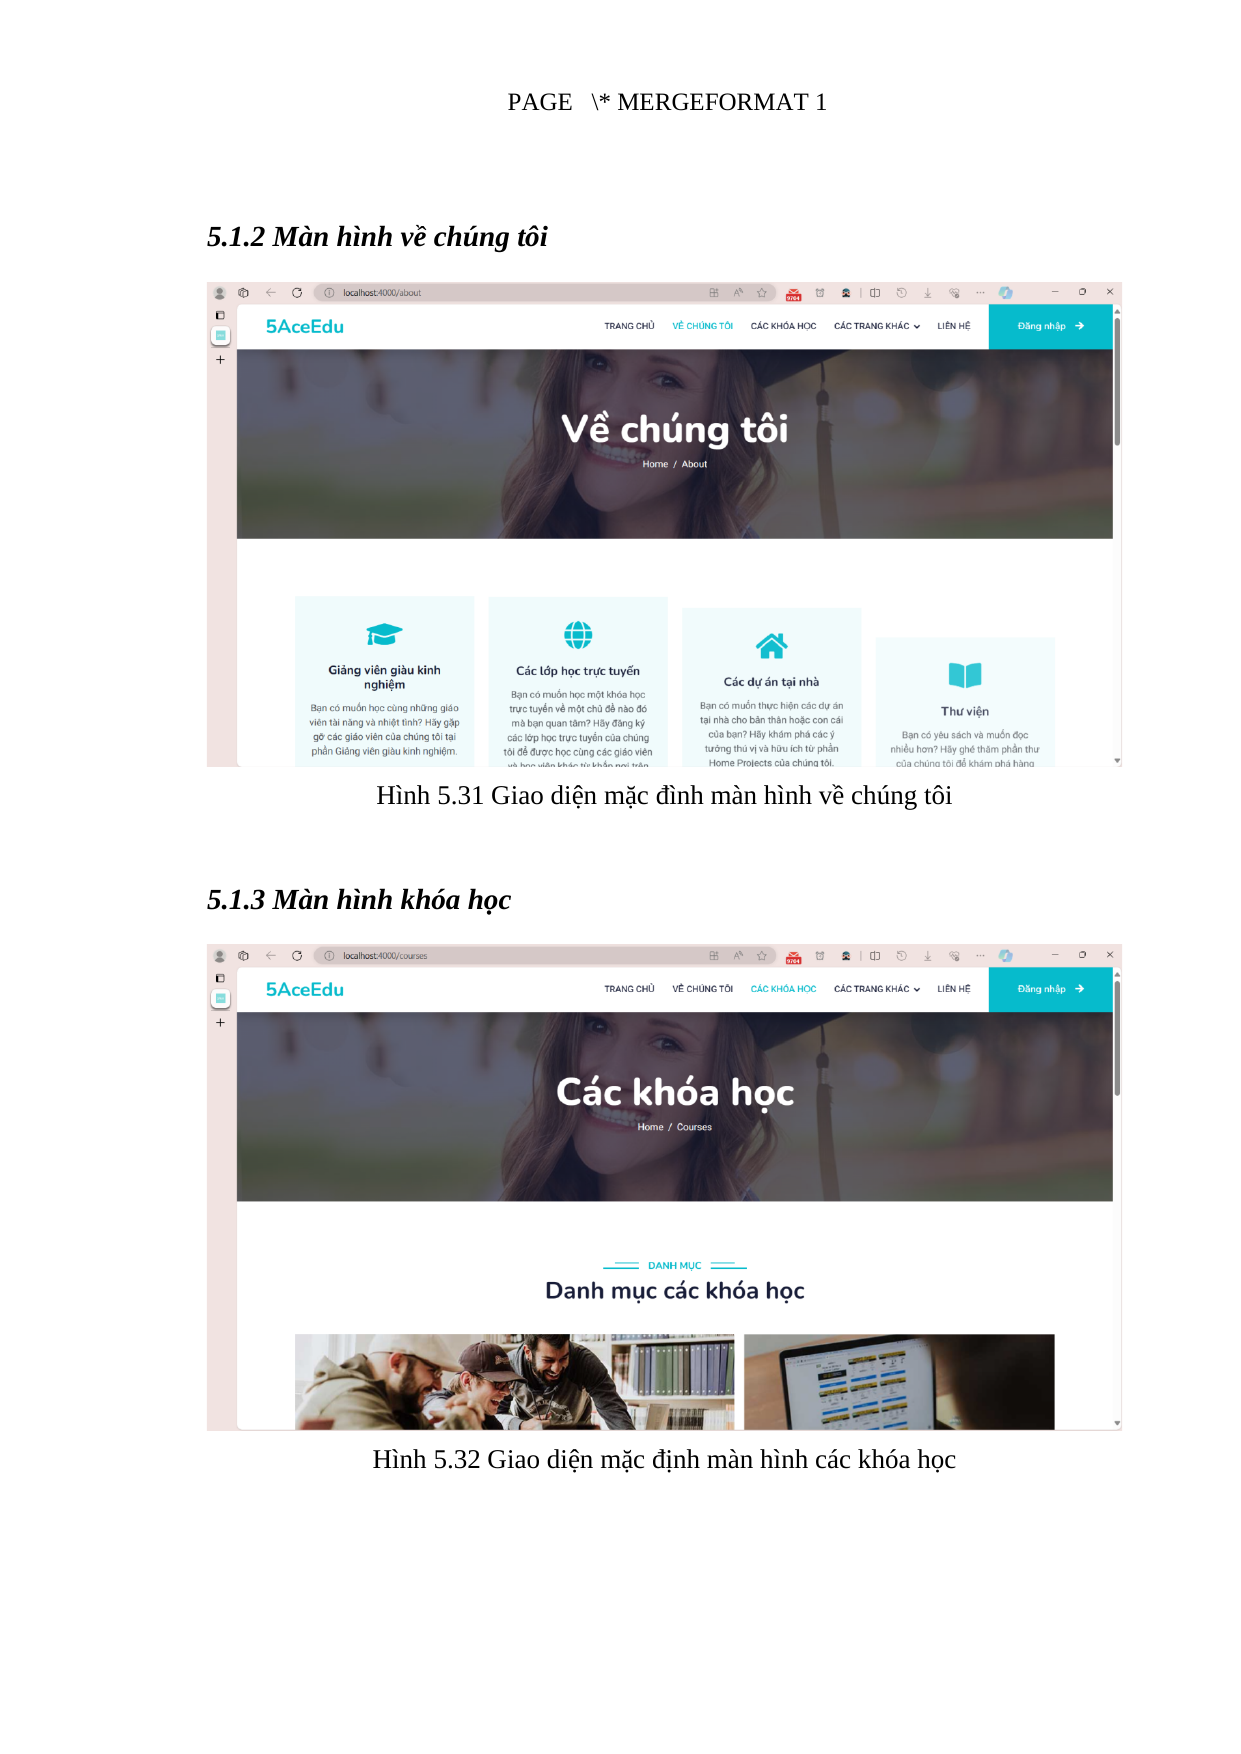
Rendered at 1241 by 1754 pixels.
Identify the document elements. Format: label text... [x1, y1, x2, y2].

picture [206, 944, 1123, 1431]
picture [206, 282, 1123, 767]
subtitle Màn hình khóa học [207, 882, 1122, 916]
subtitle Màn hình về chúng tôi [207, 219, 1122, 253]
